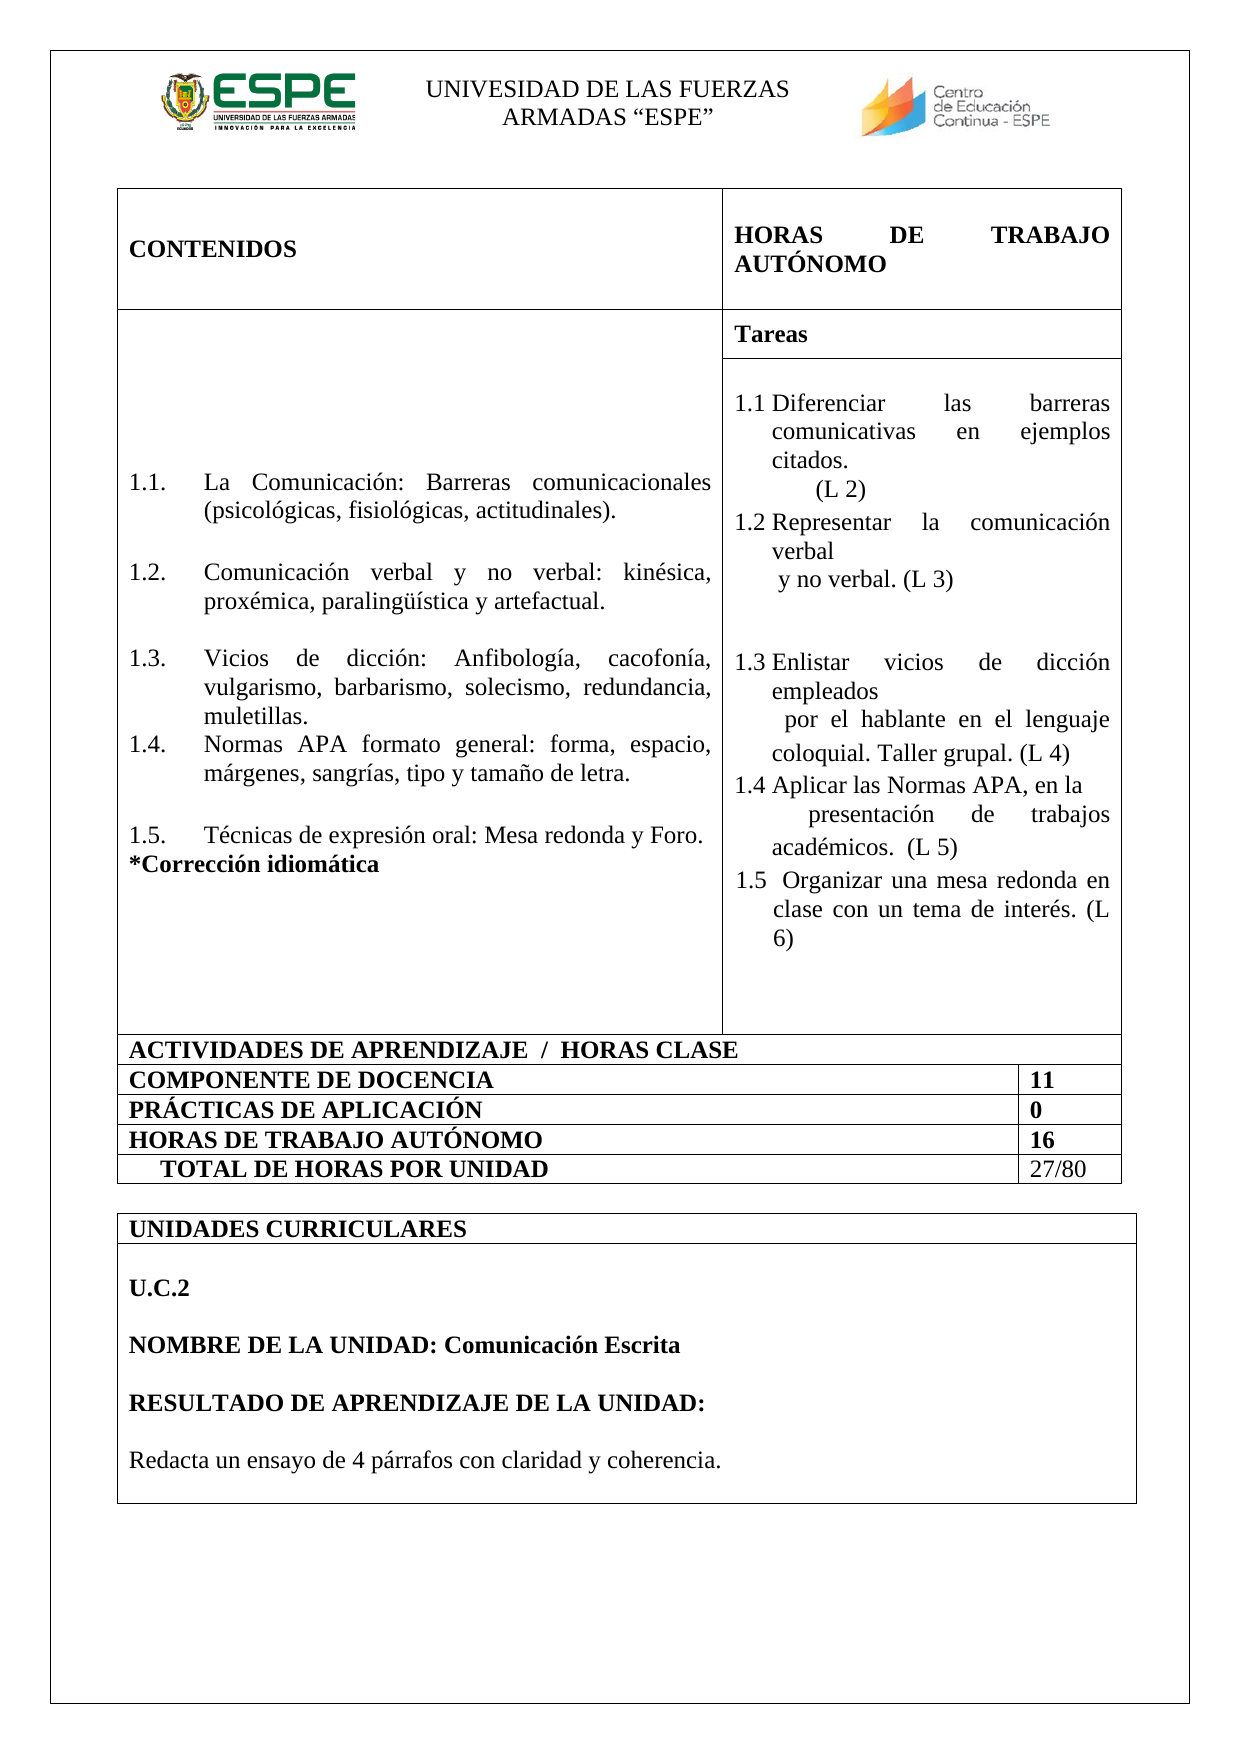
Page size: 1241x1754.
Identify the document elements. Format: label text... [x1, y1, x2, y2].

picture [855, 73, 1054, 140]
table_cell PRÁCTICAS DE APLICACIÓN [118, 1095, 1018, 1124]
table_header UNIDADES CURRICULARES [118, 1214, 1136, 1243]
picture [161, 73, 356, 130]
table_cell 11 [1019, 1065, 1121, 1094]
table_cell U.C.2 NOMBRE DE LA UNIDAD: Comunicación Escrita RESULTADO DE APRENDIZAJE DE LA UNIDAD: Redacta un ensayo de 4 párrafos con claridad y coherencia. [118, 1244, 1136, 1503]
table_cell La Comunicación: Barreras comunicacionales (psicológicas, fisiológicas, actitudinales). Comunicación verbal y no verbal: kinésica, proxémica, paralingüística y artefactual. Vicios de dicción: Anfibología, cacofonía, vulgarismo, barbarismo, solecismo, redundancia, muletillas. Normas APA formato general: forma, espacio, márgenes, sangrías, tipo y tamaño de letra. Técnicas de expresión oral: Mesa redonda y Foro. *Corrección idiomática [118, 310, 722, 1034]
table_cell Diferenciar las barreras comunicativas en ejemplos citados. (L 2) Representar la comunicación verbal y no verbal. (L 3) Enlistar vicios de dicción empleados por el hablante en el lenguaje coloquial. Taller grupal. (L 4) Aplicar las Normas APA, en la presentación de trabajos académicos. (L 5) Organizar una mesa redonda en clase con un tema de interés. (L 6) [723, 359, 1121, 1034]
table_cell 16 [1019, 1125, 1121, 1153]
table_cell ACTIVIDADES DE APRENDIZAJE / HORAS CLASE [118, 1035, 1121, 1064]
table_cell COMPONENTE DE DOCENCIA [118, 1065, 1018, 1094]
table_cell HORAS DE TRABAJO AUTÓNOMO [723, 189, 1121, 309]
table_cell TOTAL DE HORAS POR UNIDAD [118, 1155, 1018, 1183]
table_cell CONTENIDOS [118, 189, 722, 309]
table_cell HORAS DE TRABAJO AUTÓNOMO [118, 1125, 1018, 1153]
table_cell Tareas [723, 310, 1121, 358]
table_cell 27/80 [1019, 1155, 1121, 1183]
table_cell 0 [1019, 1095, 1121, 1124]
